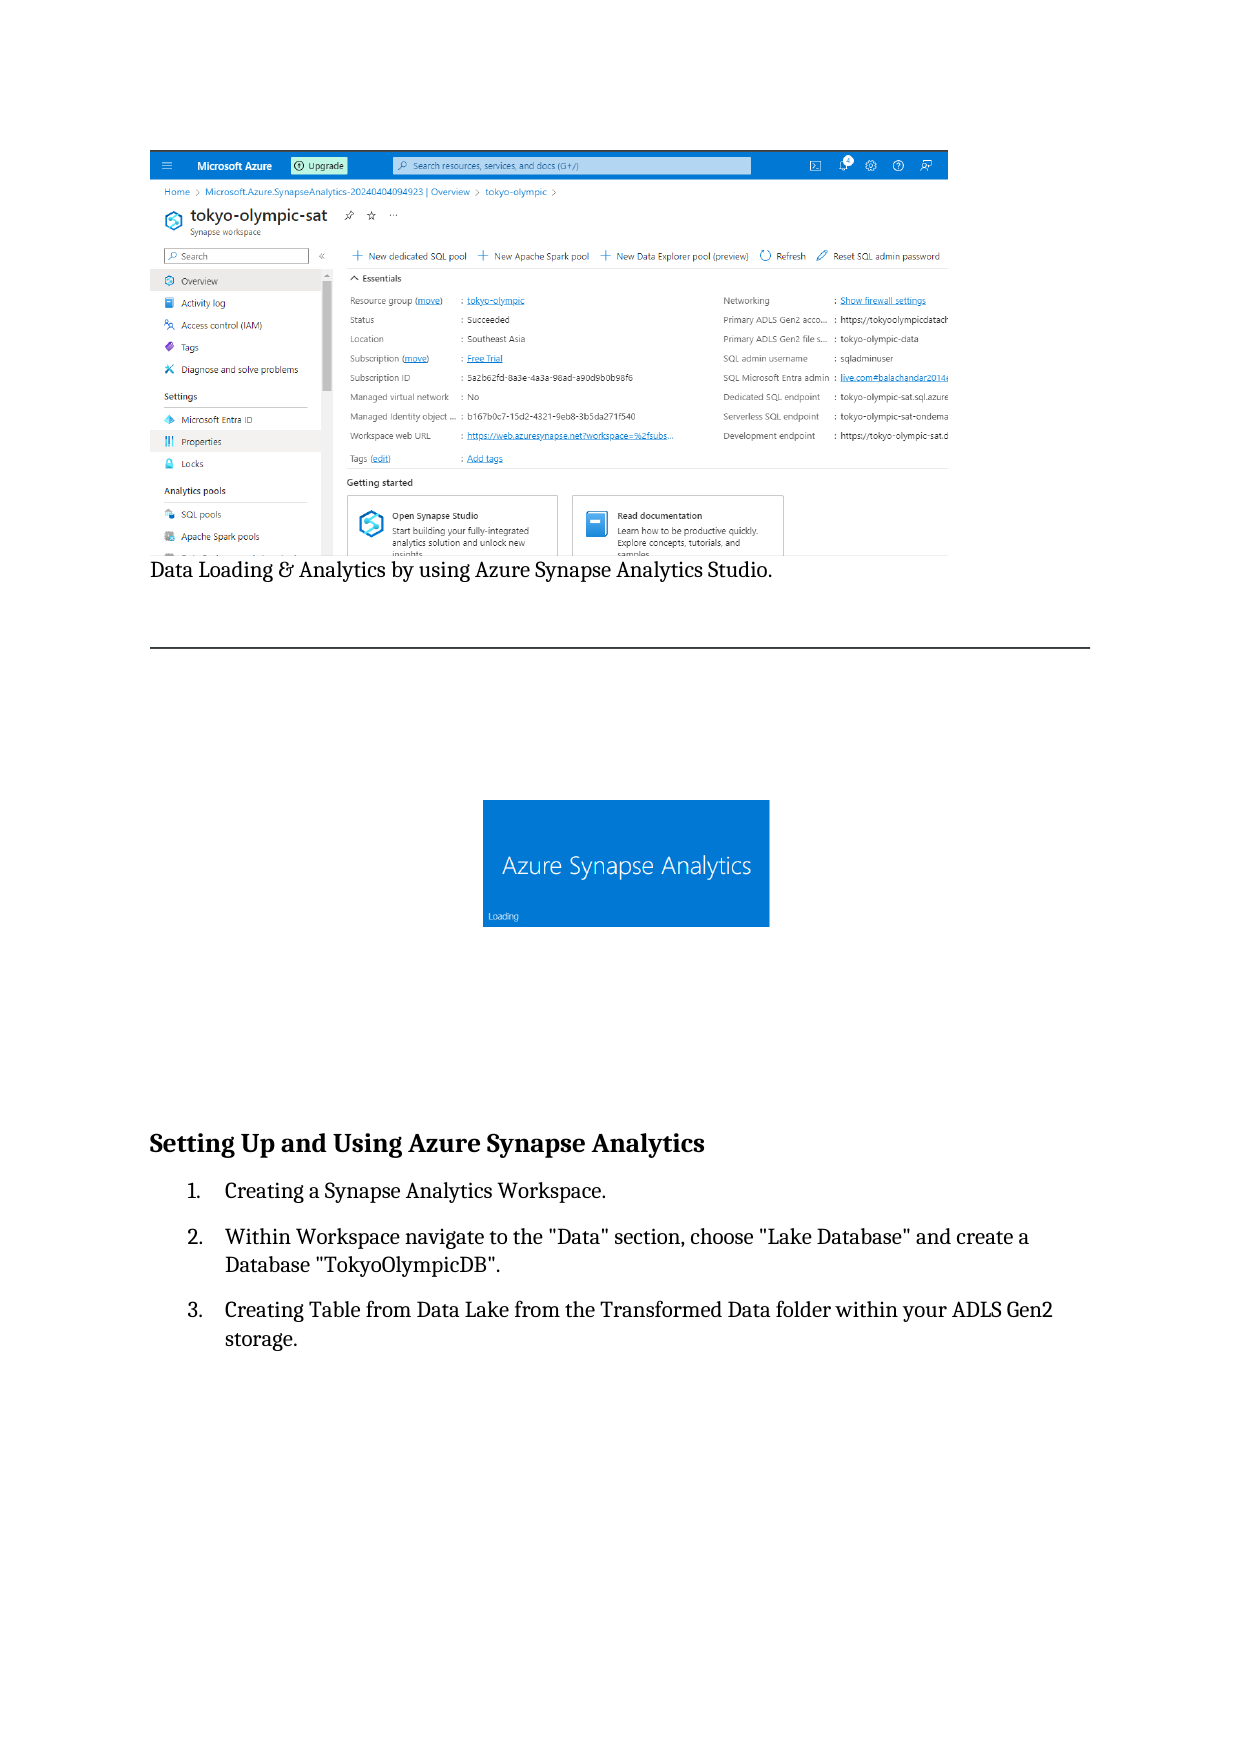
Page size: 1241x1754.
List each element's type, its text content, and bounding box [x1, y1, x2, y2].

picture [150, 647, 1091, 1065]
list Creating Table from Data Lake from the Transformed Data folder within your ADLS Gen2 storage. [187, 1297, 1090, 1352]
text Setting Up and Using Azure Synapse Analytics [150, 1128, 1090, 1159]
list Within Workspace navigate to the "Data" section, choose "Lake Database" and create a Database "TokyoOlympicDB". [187, 1223, 1090, 1278]
list Creating a Synapse Analytics Workspace. [187, 1178, 1090, 1205]
picture [150, 150, 948, 556]
